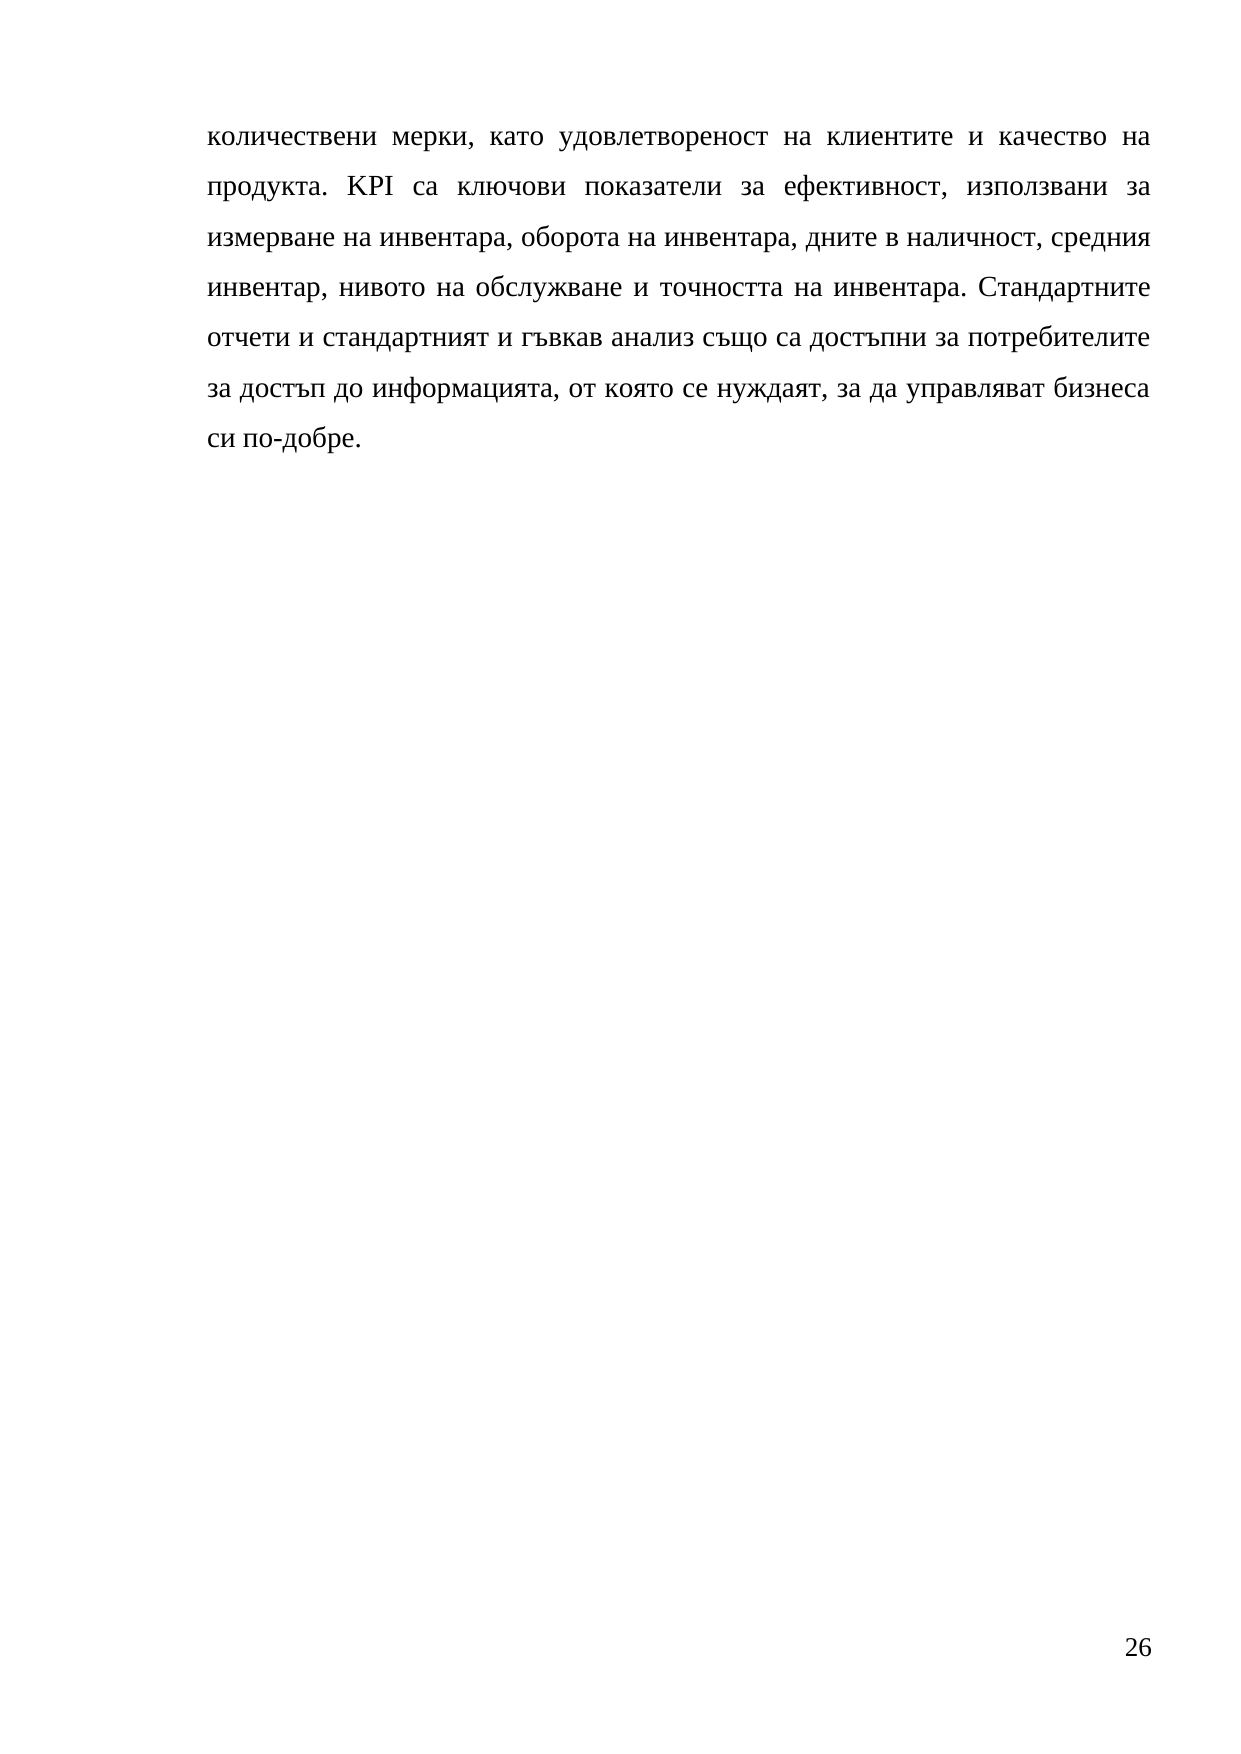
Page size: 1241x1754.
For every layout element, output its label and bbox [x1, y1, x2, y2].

text [207, 118, 1152, 453]
